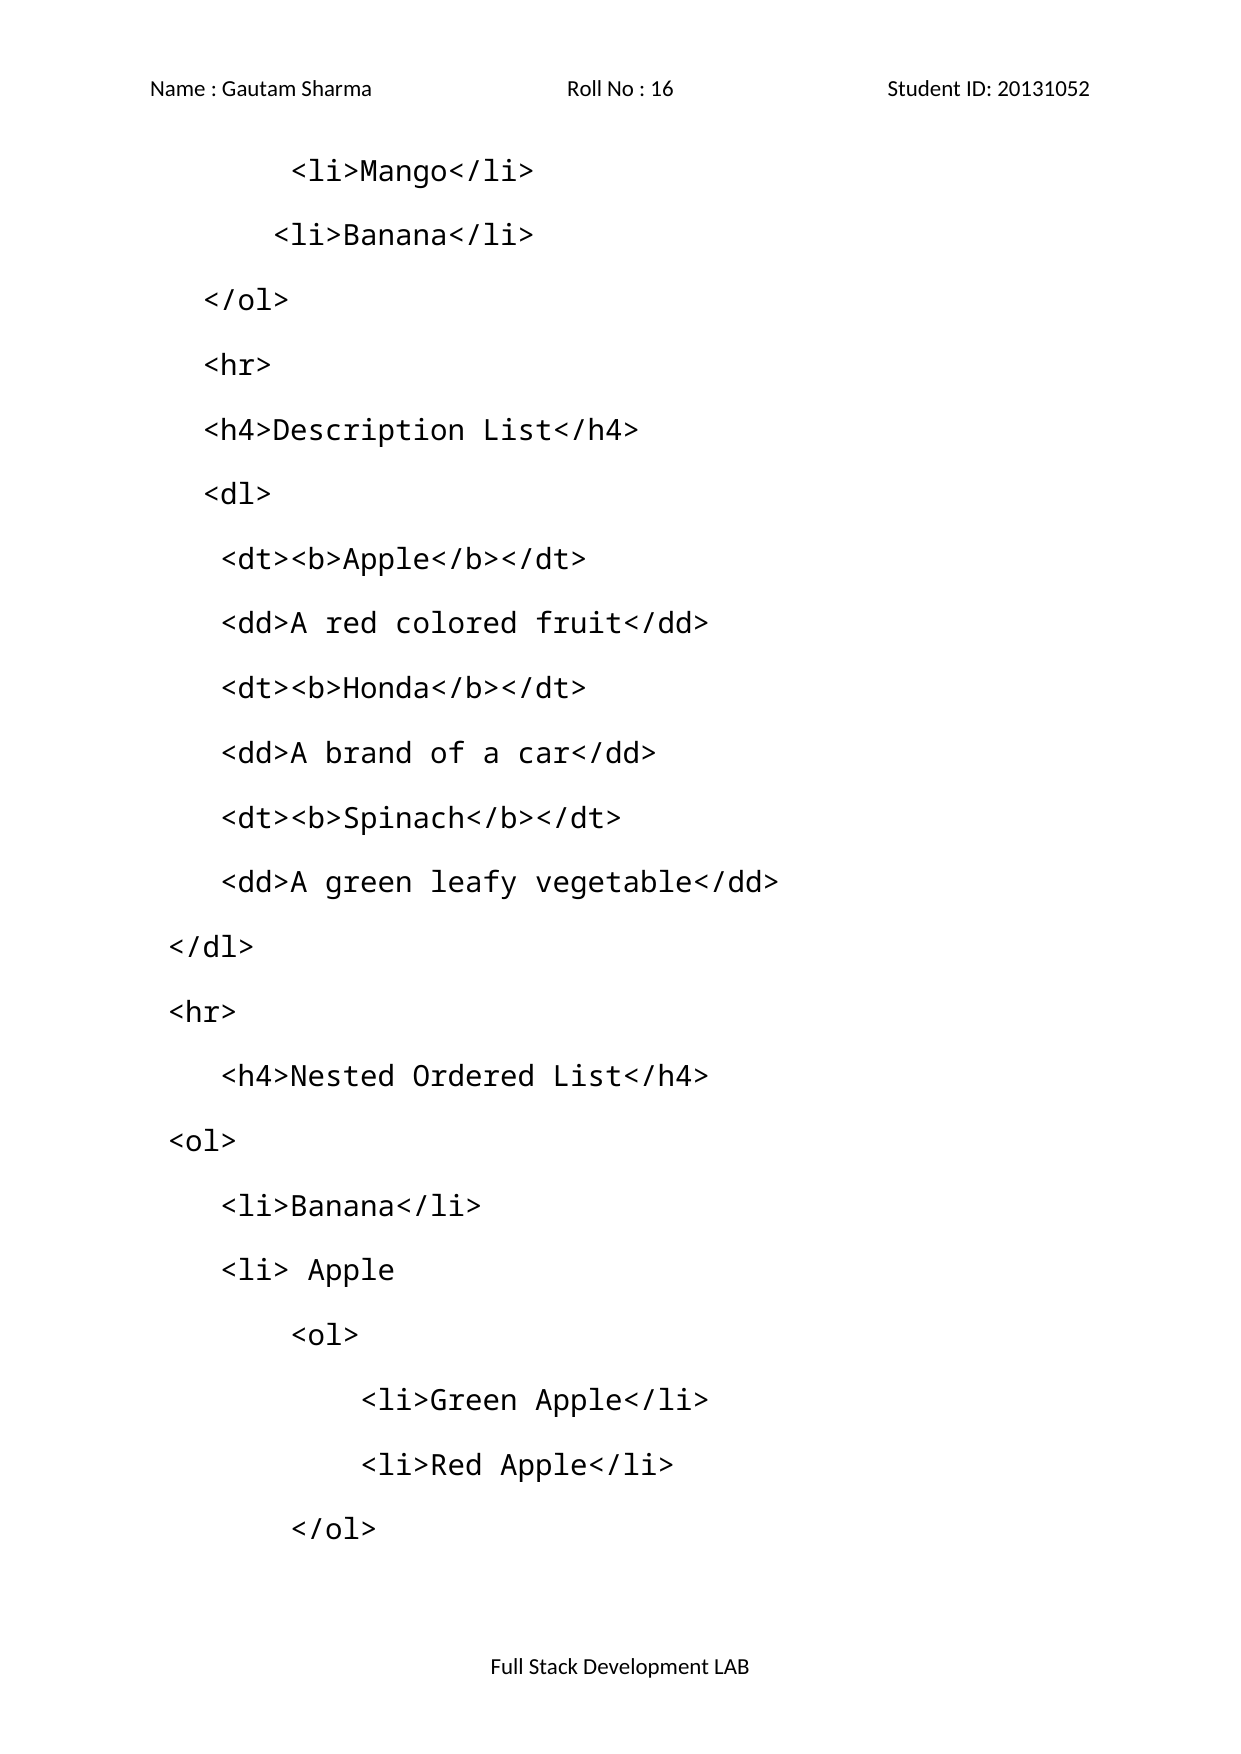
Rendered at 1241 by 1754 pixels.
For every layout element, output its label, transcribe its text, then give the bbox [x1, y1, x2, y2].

text <dt><b>Honda</b></dt> [150, 667, 1090, 707]
text <dd>A brand of a car</dd> [150, 732, 1090, 772]
text <h4>Description List</h4> [150, 409, 1090, 448]
text <li>Mango</li> [150, 150, 1090, 190]
text <dd>A green leafy vegetable</dd> [150, 862, 1090, 901]
text </ol> [150, 1508, 1090, 1548]
text <li> Apple [150, 1250, 1090, 1289]
text <hr> [150, 344, 1090, 384]
text <h4>Nested Ordered List</h4> [150, 1056, 1090, 1095]
text <hr> [150, 991, 1090, 1031]
text <dt><b>Apple</b></dt> [150, 538, 1090, 578]
text <li>Red Apple</li> [150, 1444, 1090, 1483]
text <li>Banana</li> [150, 215, 1090, 254]
text </ol> [150, 279, 1090, 319]
text <li>Green Apple</li> [150, 1379, 1090, 1419]
text </dl> [150, 926, 1090, 966]
text <dt><b>Spinach</b></dt> [150, 797, 1090, 837]
text <ol> [150, 1120, 1090, 1160]
text <li>Banana</li> [150, 1185, 1090, 1225]
text <dd>A red colored fruit</dd> [150, 603, 1090, 642]
text <dl> [150, 473, 1090, 513]
text <ol> [150, 1314, 1090, 1354]
